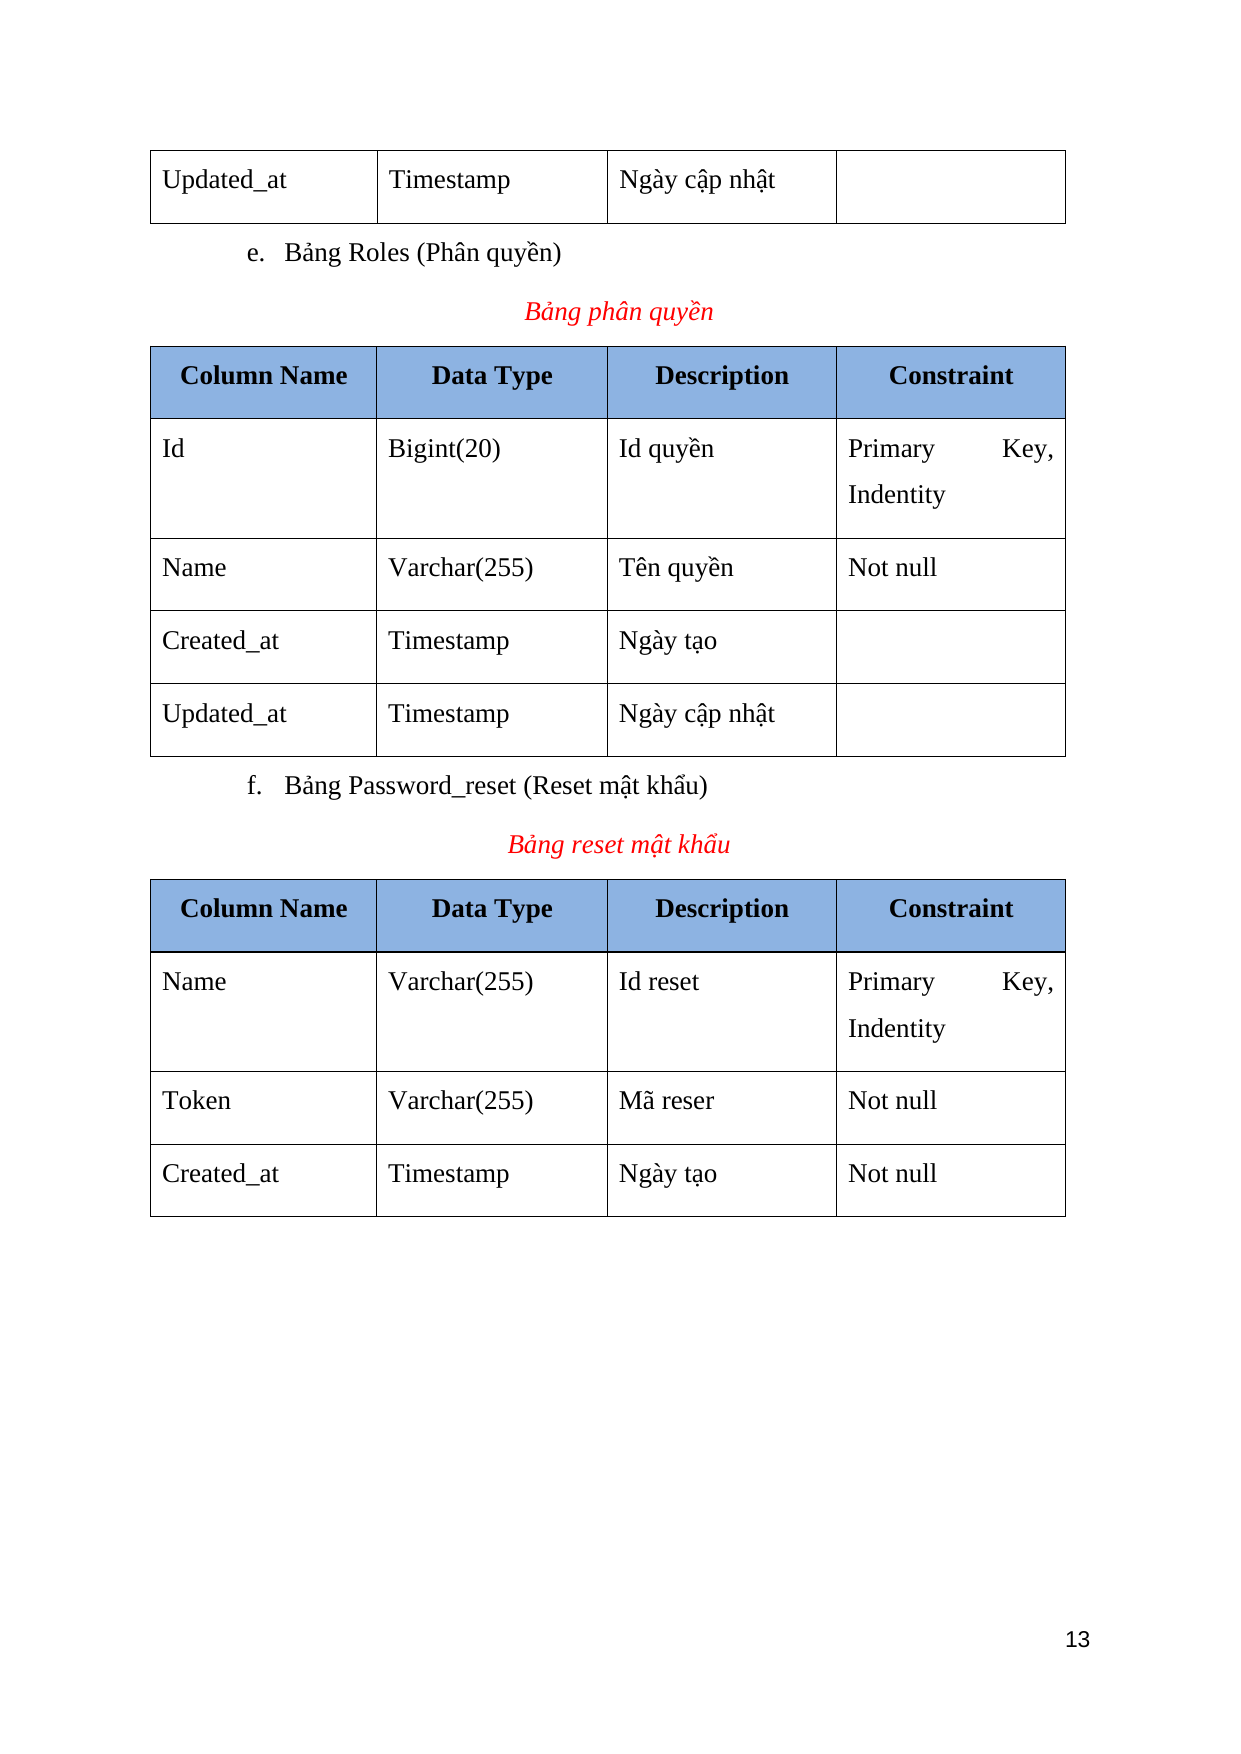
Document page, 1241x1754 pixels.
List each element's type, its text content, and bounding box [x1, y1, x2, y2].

table_header Column Name [151, 347, 376, 418]
text Bảng reset mật khẩu [150, 828, 1090, 860]
table_cell Ngày tạo [608, 1145, 836, 1216]
table_cell Token [151, 1072, 376, 1143]
table_header Description [608, 880, 836, 951]
list Bảng Roles (Phân quyền) [247, 236, 1090, 267]
table_cell Updated_at [151, 684, 376, 756]
table_cell Ngày tạo [608, 611, 836, 683]
table_cell Name [151, 953, 376, 1071]
table_cell Not null [837, 1145, 1065, 1216]
table_cell Varchar(255) [377, 1072, 607, 1143]
table_cell Id [151, 419, 376, 538]
table_header Description [608, 347, 836, 418]
table_cell [837, 611, 1065, 683]
table_cell Primary Key, Indentity [837, 419, 1065, 538]
table_cell Id reset [608, 953, 836, 1071]
table_cell Not null [837, 1072, 1065, 1143]
table_header Constraint [837, 880, 1065, 951]
table_cell Mã reser [608, 1072, 836, 1143]
table_header Column Name [151, 880, 376, 951]
table_cell Name [151, 539, 376, 610]
table_header Constraint [837, 347, 1065, 418]
table_cell Timestamp [377, 1145, 607, 1216]
table_cell Updated_at [151, 151, 377, 223]
table_cell Ngày cập nhật [608, 684, 836, 756]
table_header Data Type [377, 880, 607, 951]
table_cell Timestamp [378, 151, 607, 223]
table_cell Tên quyền [608, 539, 836, 610]
table_cell Created_at [151, 611, 376, 683]
text Bảng phân quyền [150, 295, 1090, 327]
table_cell Not null [837, 539, 1065, 610]
table_cell Id quyền [608, 419, 836, 538]
table_cell [837, 684, 1065, 756]
table_cell Timestamp [377, 684, 607, 756]
table_cell Timestamp [377, 611, 607, 683]
table_cell Bigint(20) [377, 419, 607, 538]
table_cell Ngày cập nhật [608, 151, 836, 223]
table_cell Varchar(255) [377, 953, 607, 1071]
table_cell Created_at [151, 1145, 376, 1216]
table_cell Primary Key, Indentity [837, 953, 1065, 1071]
table_cell Varchar(255) [377, 539, 607, 610]
list Bảng Password_reset (Reset mật khẩu) [247, 769, 1090, 801]
table_header Data Type [377, 347, 607, 418]
table_cell [837, 151, 1065, 223]
